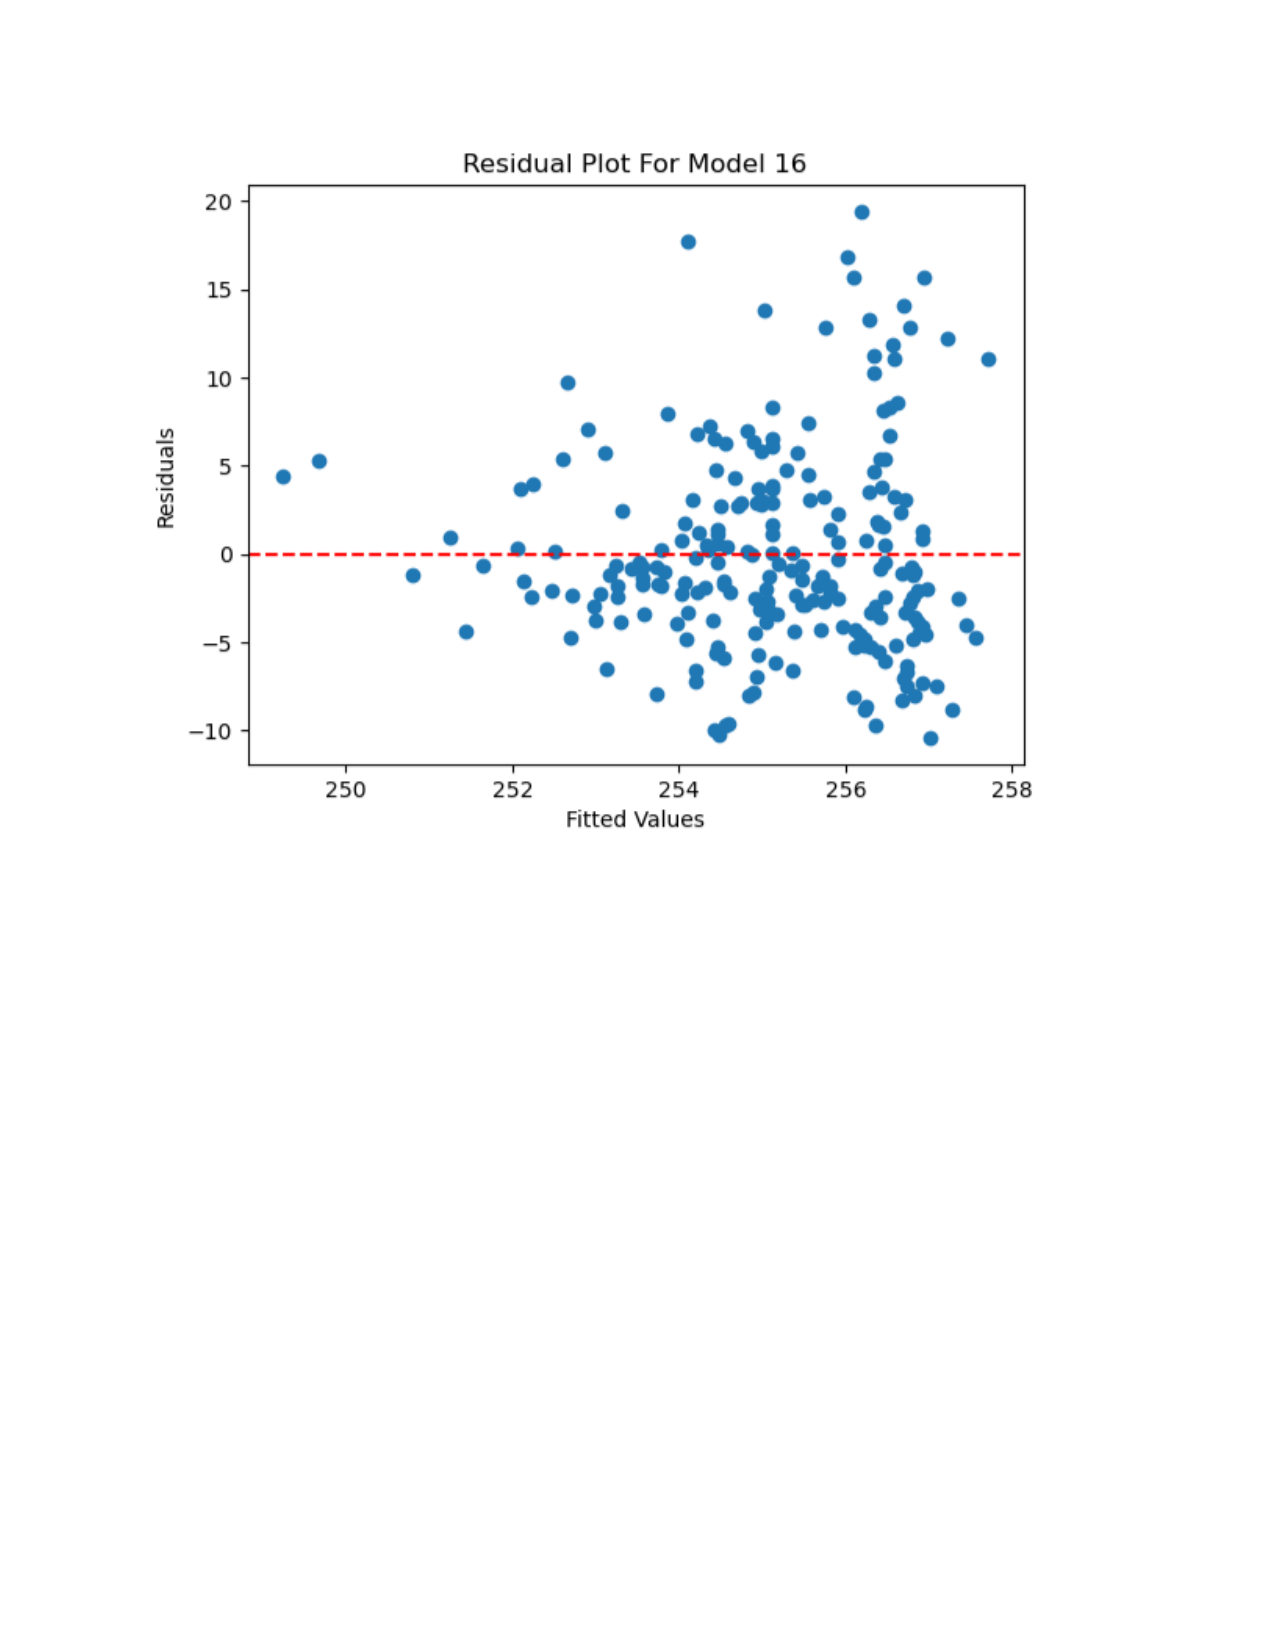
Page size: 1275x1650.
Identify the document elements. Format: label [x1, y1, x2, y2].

picture [150, 150, 1043, 835]
